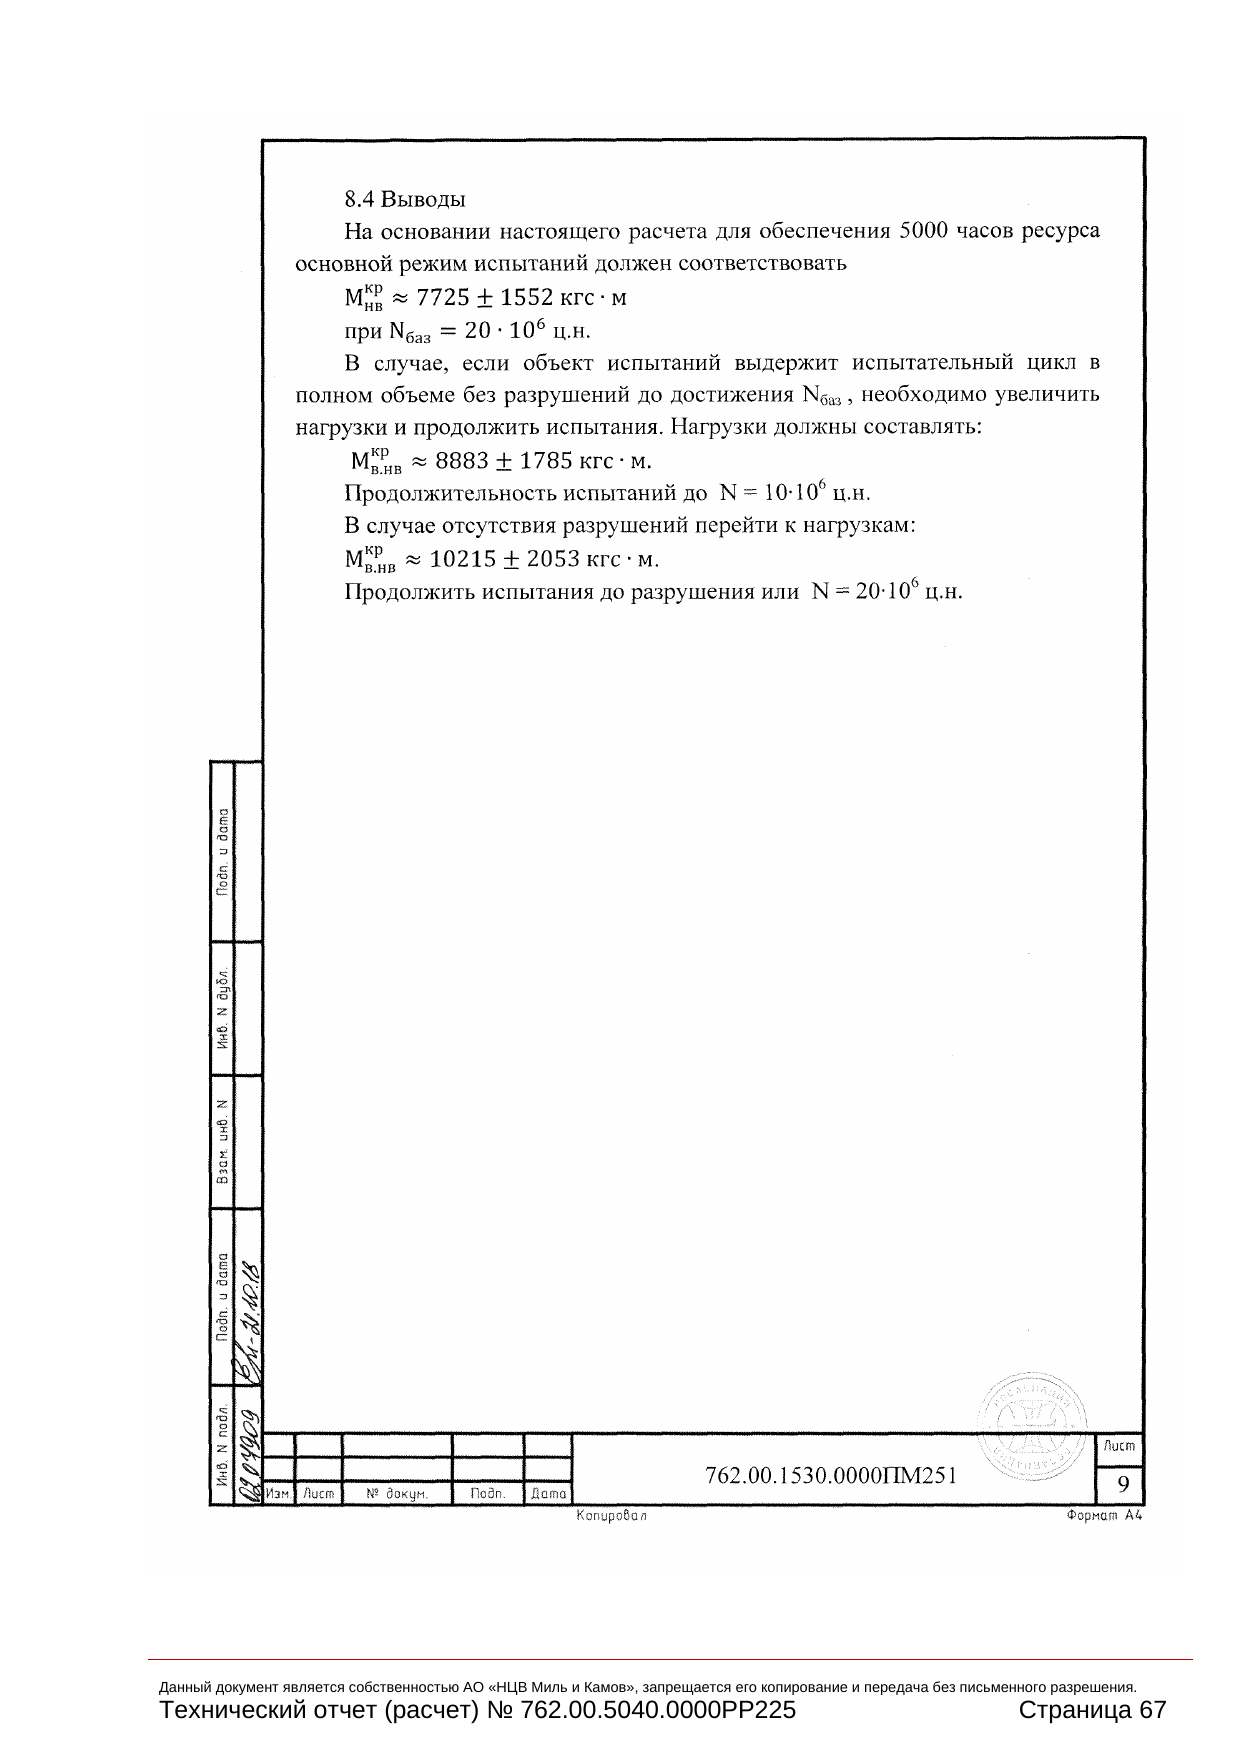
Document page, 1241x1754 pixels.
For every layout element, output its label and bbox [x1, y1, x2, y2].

picture [147, 112, 1181, 1574]
